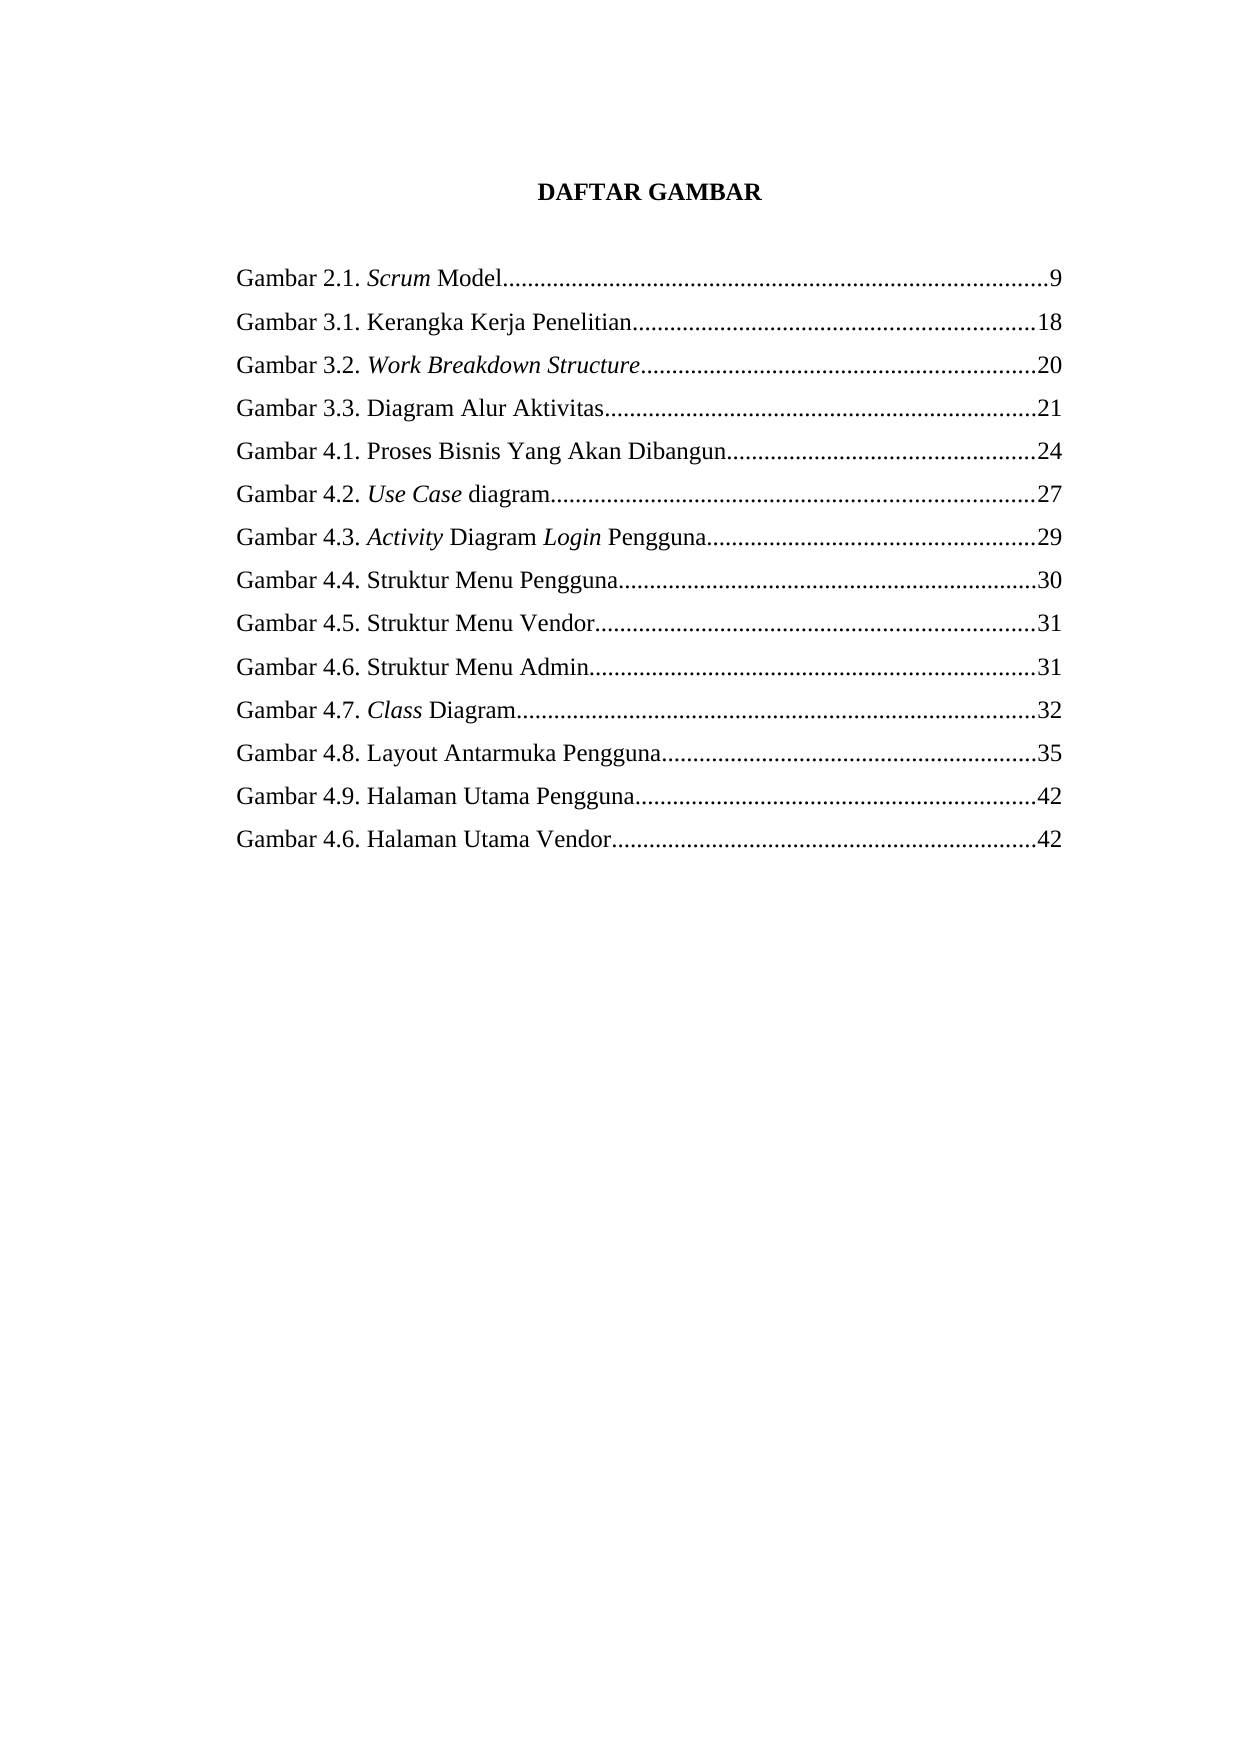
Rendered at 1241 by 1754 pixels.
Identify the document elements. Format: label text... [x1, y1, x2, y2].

text Gambar 3.3. Diagram Alur Aktivitas 21 [236, 393, 1063, 422]
text DAFTAR GAMBAR [236, 177, 1063, 206]
text Gambar 2.1. Scrum Model 9 [236, 263, 1063, 292]
text Gambar 4.2. Use Case diagram 27 [236, 479, 1063, 508]
text Gambar 3.2. Work Breakdown Structure 20 [236, 350, 1063, 378]
text Gambar 4.6. Halaman Utama Vendor 42 [236, 824, 1063, 853]
text Gambar 4.3. Activity Diagram Login Pengguna 29 [236, 522, 1063, 551]
text Gambar 4.1. Proses Bisnis Yang Akan Dibangun 24 [236, 436, 1063, 465]
text Gambar 4.8. Layout Antarmuka Pengguna 35 [236, 738, 1063, 767]
text Gambar 4.7. Class Diagram 32 [236, 695, 1063, 723]
text Gambar 4.6. Struktur Menu Admin 31 [236, 652, 1063, 680]
text Gambar 4.9. Halaman Utama Pengguna 42 [236, 781, 1063, 810]
text Gambar 3.1. Kerangka Kerja Penelitian 18 [236, 307, 1063, 335]
text Gambar 4.4. Struktur Menu Pengguna 30 [236, 565, 1063, 594]
text Gambar 4.5. Struktur Menu Vendor 31 [236, 608, 1063, 637]
